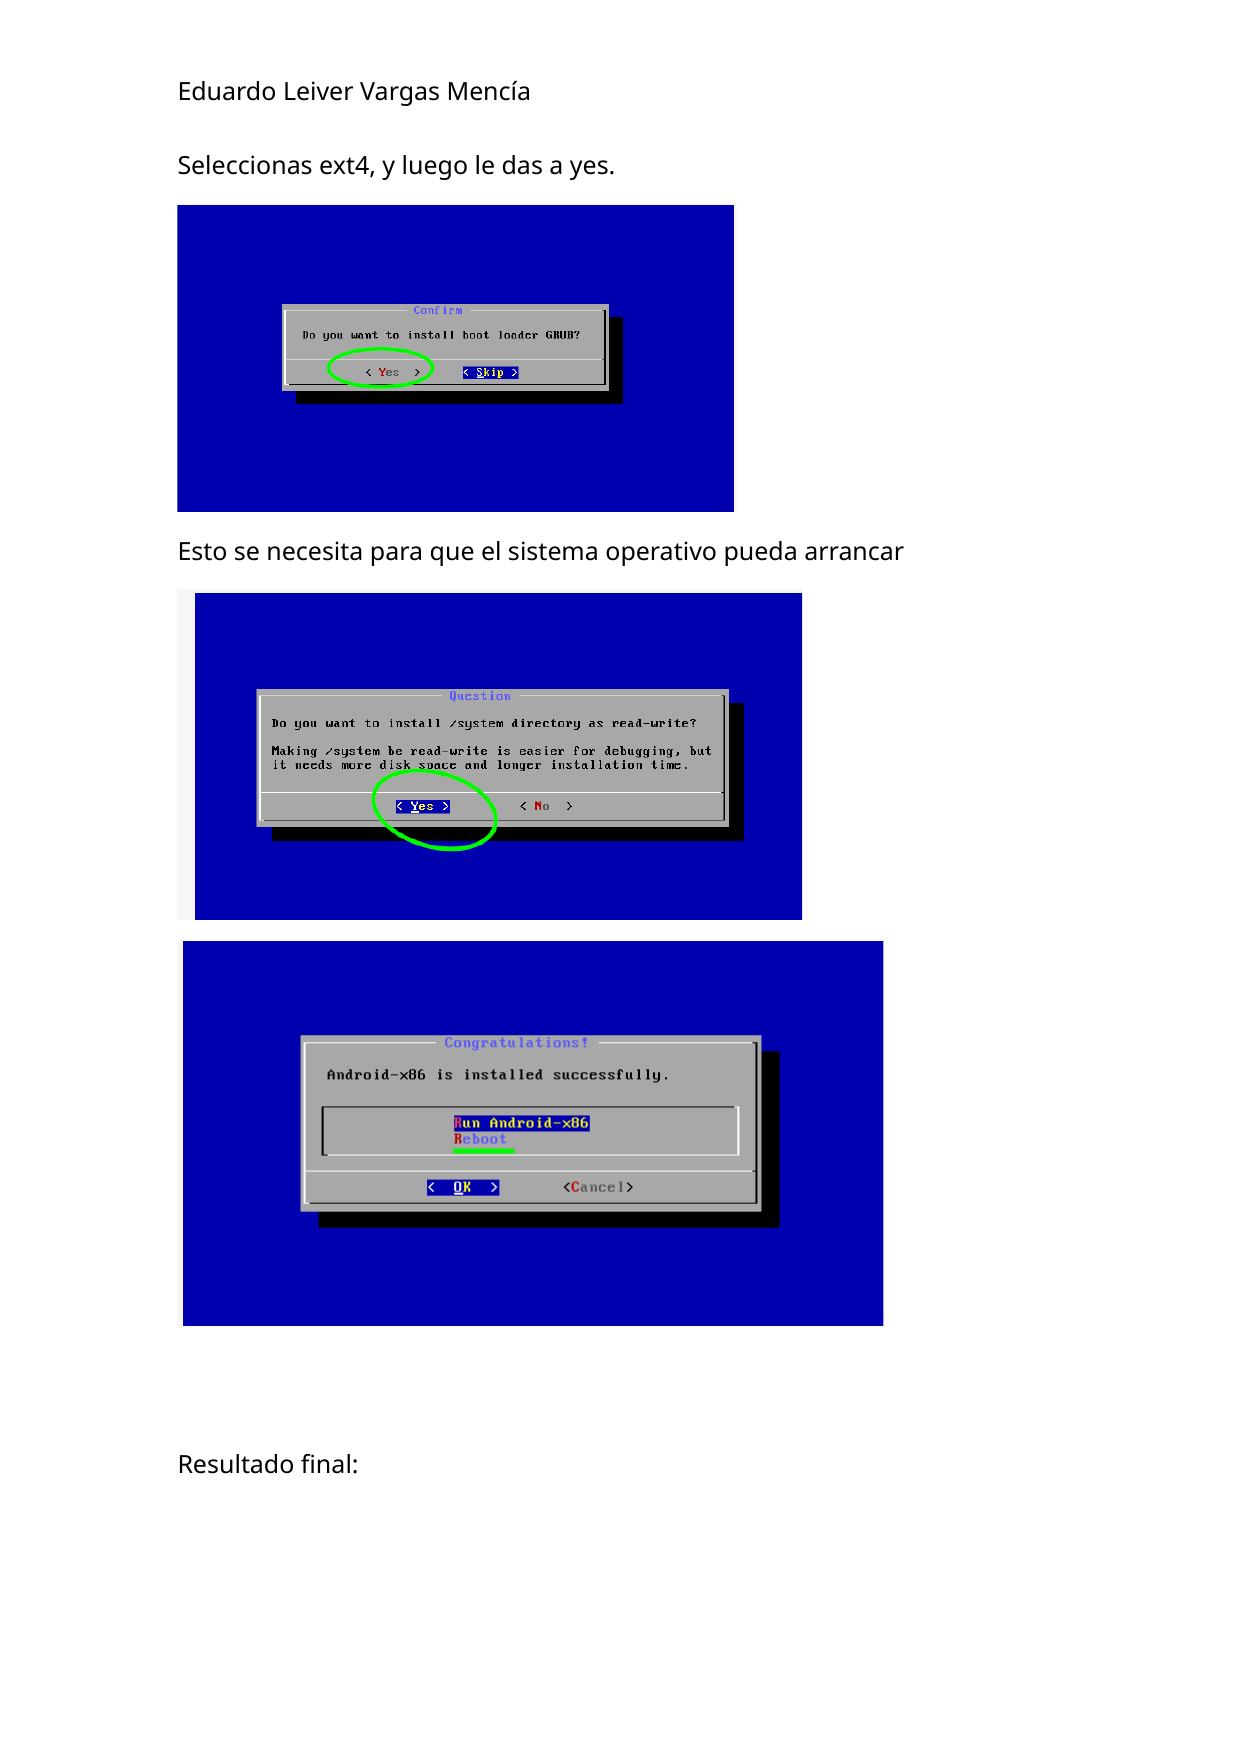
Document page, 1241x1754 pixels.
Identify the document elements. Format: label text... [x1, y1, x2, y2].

picture [177, 589, 803, 920]
picture [177, 203, 737, 512]
text Esto se necesita para que el sistema operativo pueda arrancar [177, 533, 1063, 568]
text Seleccionas ext4, y luego le das a yes. [177, 148, 1063, 182]
picture [177, 941, 884, 1326]
text Resultado final: [177, 1447, 1063, 1481]
